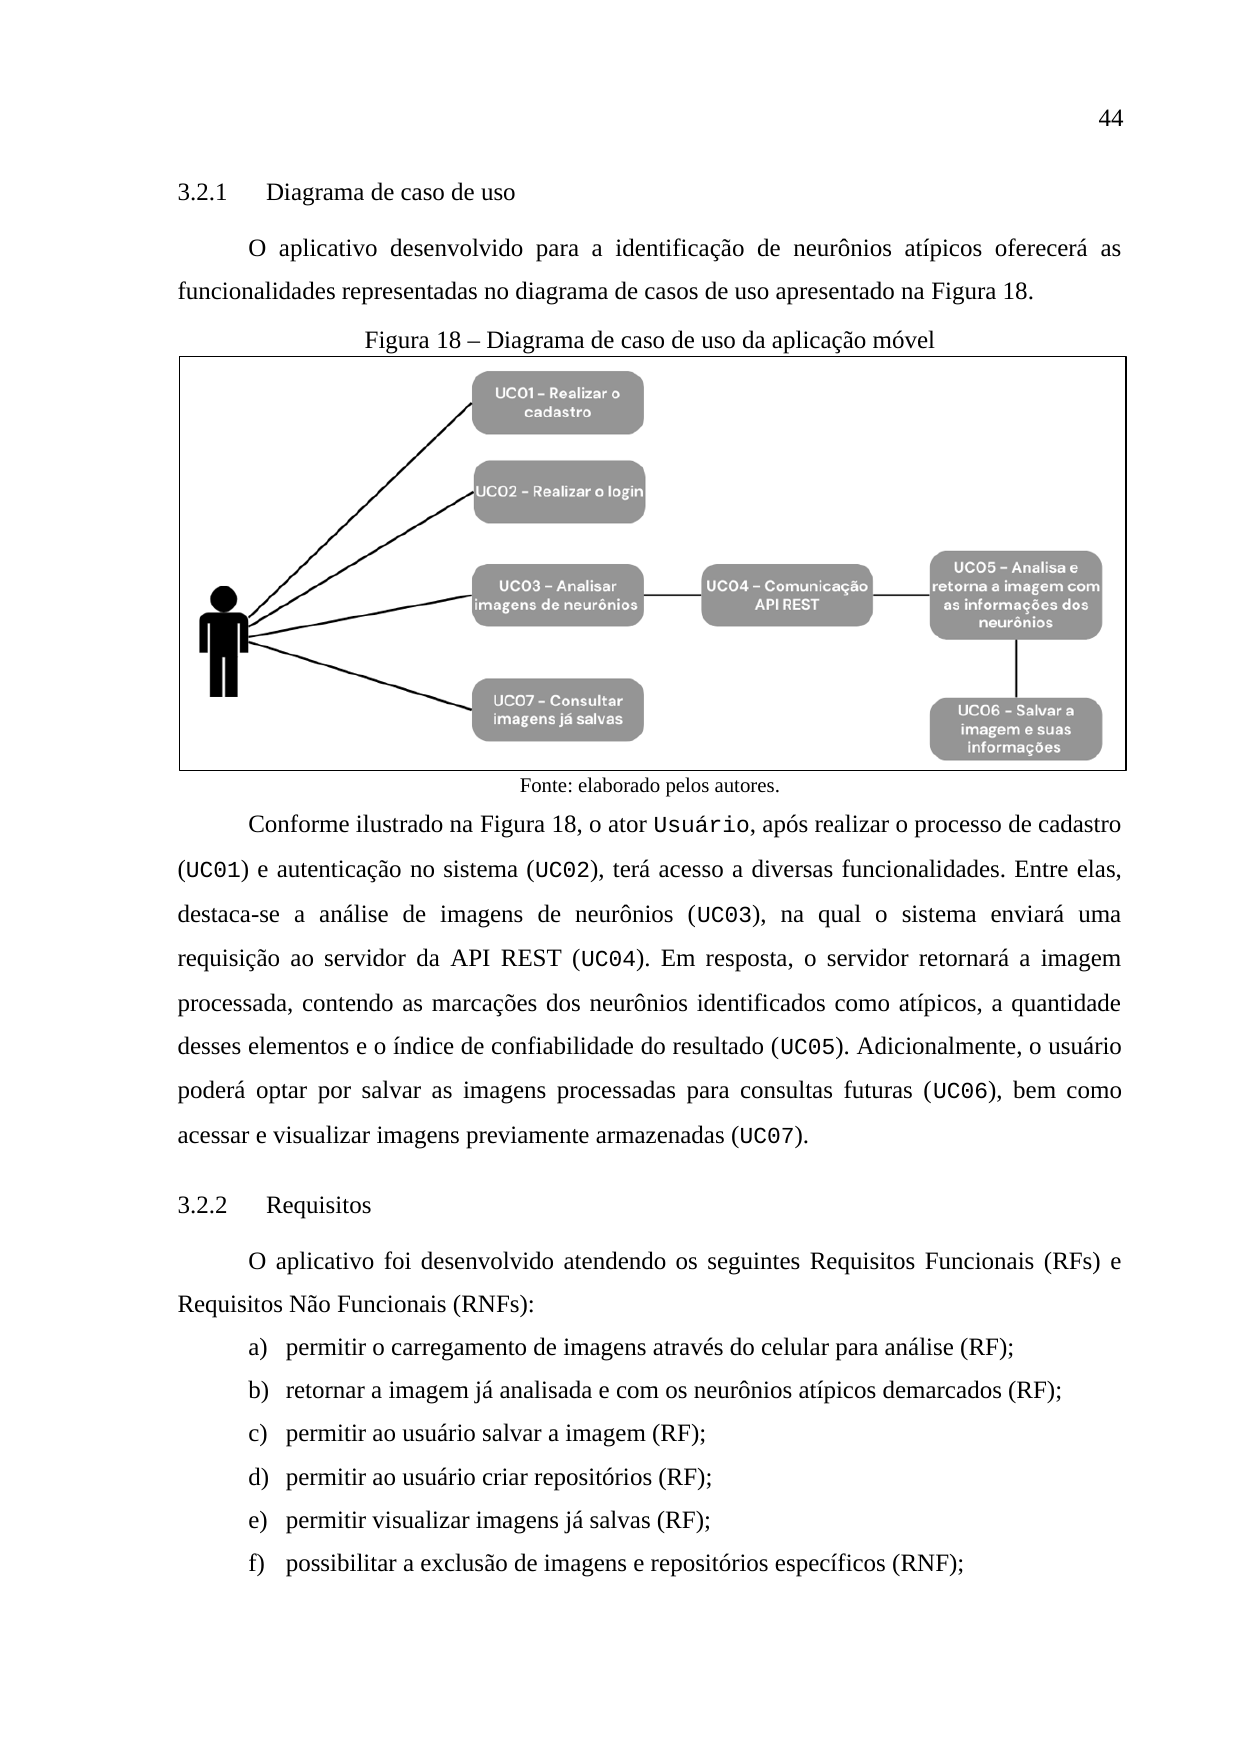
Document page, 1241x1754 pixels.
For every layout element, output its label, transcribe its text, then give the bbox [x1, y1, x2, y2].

list possibilitar a exclusão de imagens e repositórios específicos (RNF); [248, 1548, 1122, 1577]
subtitle Requisitos [177, 1190, 1122, 1219]
list permitir o carregamento de imagens através do celular para análise (RF); [248, 1332, 1122, 1361]
text Conforme ilustrado na Figura 18, o ator Usuário, após realizar o processo de cadastro (UC01) e autenticação no sistema (UC02), terá acesso a diversas funcionalidades. Entre elas, destaca-se a análise de imagens de neurônios (UC03), na qual o sistema enviará uma requisição ao servidor da API REST (UC04). Em resposta, o servidor retornará a imagem processada, contendo as marcações dos neurônios identificados como atípicos, a quantidade desses elementos e o índice de confiabilidade do resultado (UC05). Adicionalmente, o usuário poderá optar por salvar as imagens processadas para consultas futuras (UC06), bem como acessar e visualizar imagens previamente armazenadas (UC07). [177, 809, 1122, 1150]
text O aplicativo foi desenvolvido atendendo os seguintes Requisitos Funcionais (RFs) e Requisitos Não Funcionais (RNFs): [177, 1246, 1122, 1318]
list permitir ao usuário criar repositórios (RF); [248, 1462, 1122, 1490]
subtitle Diagrama de caso de uso [177, 177, 1122, 206]
text Fonte: elaborado pelos autores. [177, 773, 1122, 797]
text O aplicativo desenvolvido para a identificação de neurônios atípicos oferecerá as funcionalidades representadas no diagrama de casos de uso apresentado na Figura 18. [177, 233, 1122, 305]
list permitir visualizar imagens já salvas (RF); [248, 1505, 1122, 1533]
list permitir ao usuário salvar a imagem (RF); [248, 1418, 1122, 1447]
list retornar a imagem já analisada e com os neurônios atípicos demarcados (RF); [248, 1375, 1122, 1404]
picture [180, 357, 1125, 770]
